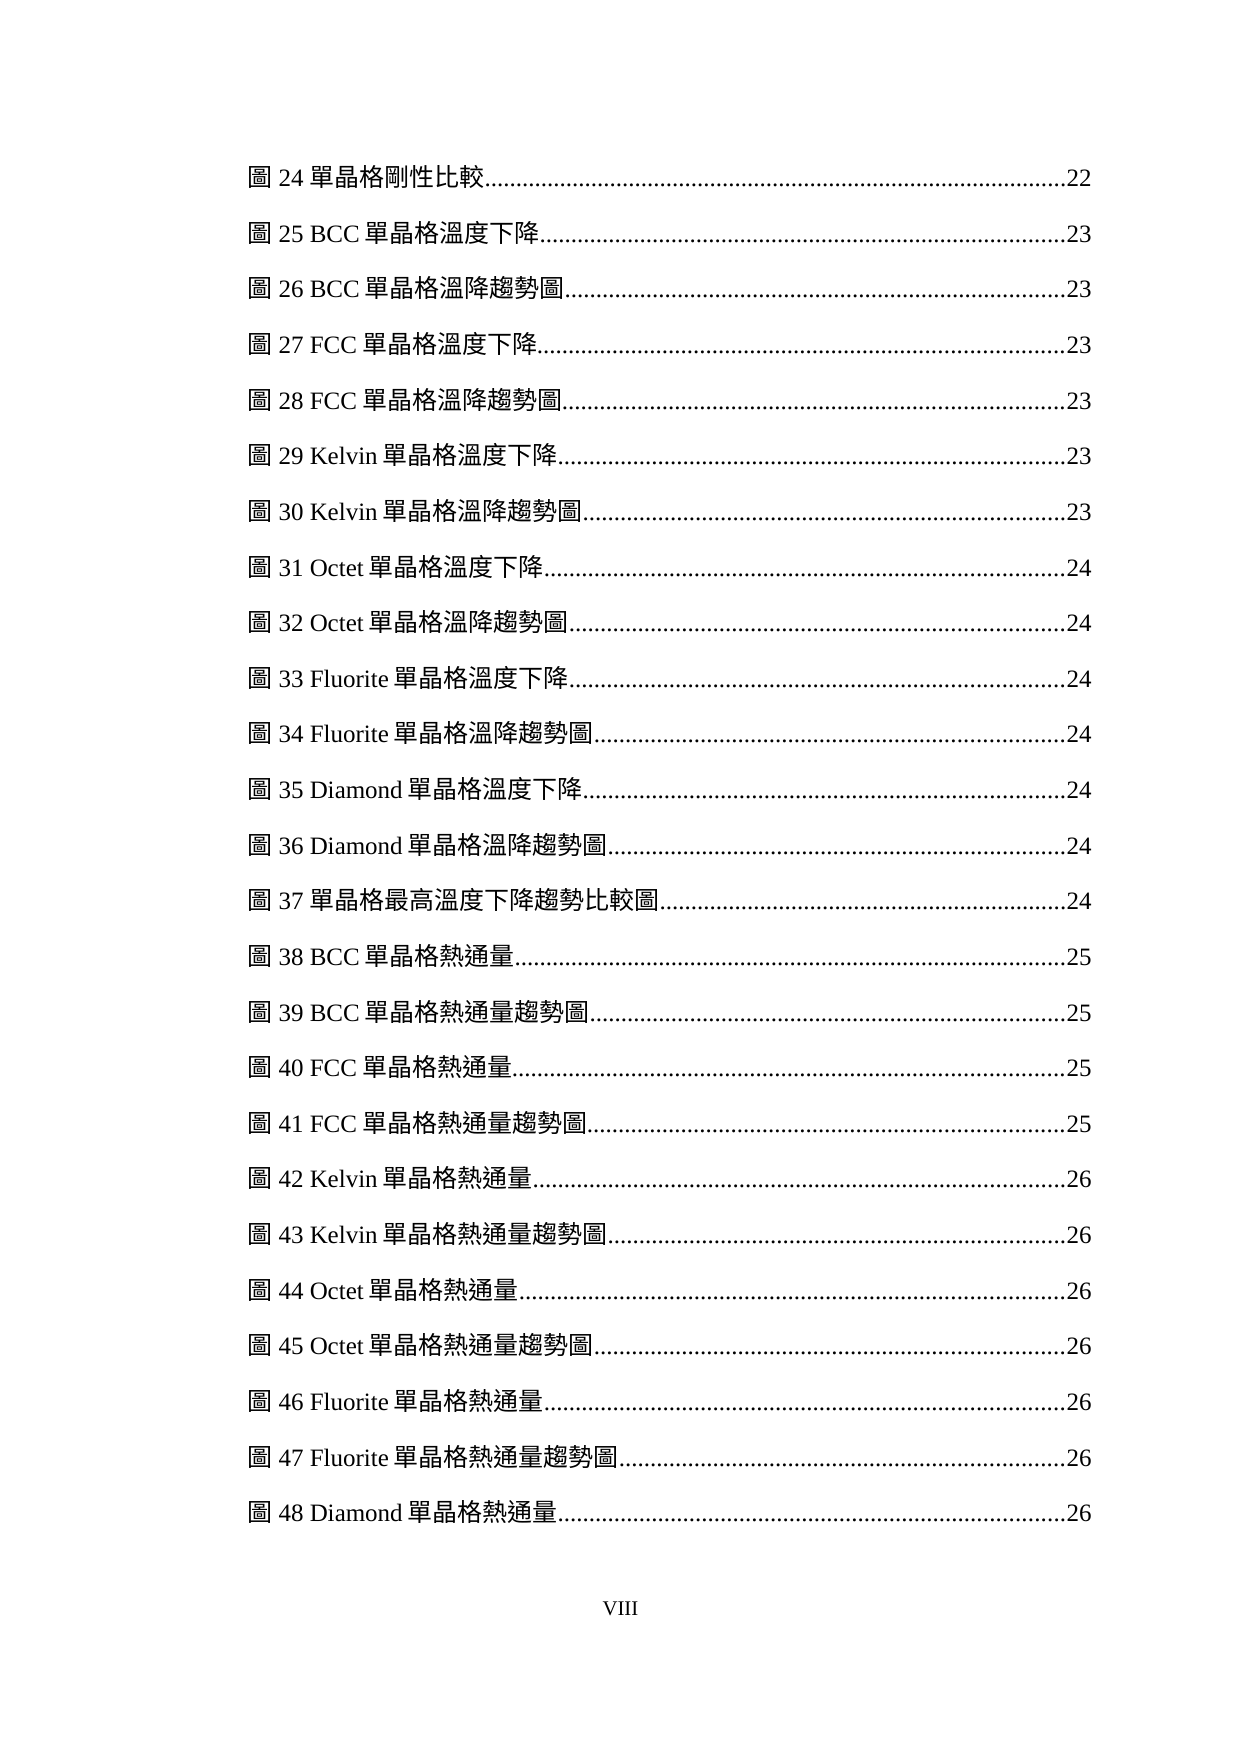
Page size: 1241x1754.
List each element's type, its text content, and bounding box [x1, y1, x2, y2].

text 圖 40 FCC單晶格熱通量 25 [248, 1047, 1092, 1084]
text 圖 32 Octet單晶格溫降趨勢圖 24 [248, 602, 1092, 639]
text 圖 46 Fluorite單晶格熱通量 26 [248, 1381, 1092, 1418]
text 圖 41 FCC單晶格熱通量趨勢圖 25 [248, 1103, 1092, 1140]
text 圖 27 FCC單晶格溫度下降 23 [248, 324, 1092, 361]
text 圖 45 Octet單晶格熱通量趨勢圖 26 [248, 1325, 1092, 1363]
text 圖 44 Octet單晶格熱通量 26 [248, 1269, 1092, 1307]
text 圖 31 Octet單晶格溫度下降 24 [248, 546, 1092, 584]
text 圖 39 BCC單晶格熱通量趨勢圖 25 [248, 991, 1092, 1029]
text 圖 26 BCC單晶格溫降趨勢圖 23 [248, 268, 1092, 306]
text 圖 47 Fluorite單晶格熱通量趨勢圖 26 [248, 1436, 1092, 1474]
text 圖 28 FCC單晶格溫降趨勢圖 23 [248, 379, 1092, 417]
text 圖 36 Diamond單晶格溫降趨勢圖 24 [248, 824, 1092, 862]
text 圖 48 Diamond單晶格熱通量 26 [248, 1492, 1092, 1529]
text 圖 34 Fluorite單晶格溫降趨勢圖 24 [248, 713, 1092, 751]
text 圖 33 Fluorite單晶格溫度下降 24 [248, 658, 1092, 695]
text 圖 43 Kelvin單晶格熱通量趨勢圖 26 [248, 1214, 1092, 1251]
text 圖 37 單晶格最高溫度下降趨勢比較圖 24 [248, 880, 1092, 918]
text 圖 24 單晶格剛性比較 22 [248, 157, 1092, 194]
text 圖 30 Kelvin單晶格溫降趨勢圖 23 [248, 491, 1092, 528]
text 圖 38 BCC單晶格熱通量 25 [248, 936, 1092, 973]
text 圖 25 BCC單晶格溫度下降 23 [248, 213, 1092, 250]
text 圖 29 Kelvin單晶格溫度下降 23 [248, 435, 1092, 473]
text 圖 42 Kelvin單晶格熱通量 26 [248, 1158, 1092, 1196]
text 圖 35 Diamond單晶格溫度下降 24 [248, 769, 1092, 806]
